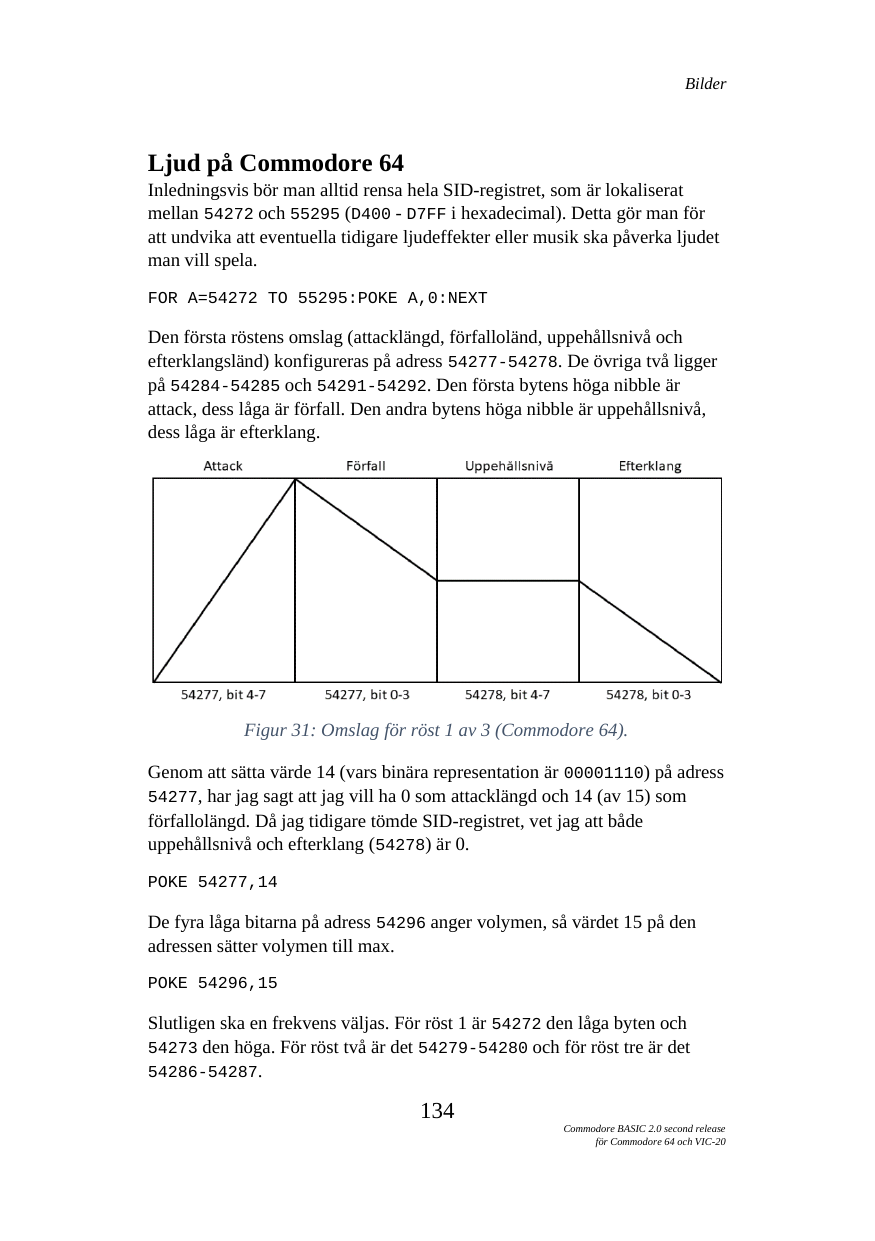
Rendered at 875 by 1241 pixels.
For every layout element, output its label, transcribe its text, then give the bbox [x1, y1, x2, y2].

text De fyra låga bitarna på adress 54296 anger volymen, så värdet 15 på den adressen sätter volymen till max. [148, 911, 726, 956]
text POKE 54277,14 [148, 874, 726, 893]
text Genom att sätta värde 14 (vars binära representation är 00001110) på adress 54277, har jag sagt att jag vill ha 0 som attacklängd och 14 (av 15) som förfallolängd. Då jag tidigare tömde SID-registret, vet jag att både uppehållsnivå och efterklang (54278) är 0. [148, 761, 726, 855]
text Inledningsvis bör man alltid rensa hela SID-registret, som är lokaliserat mellan 54272 och 55295 (D400 - D7FF i hexadecimal). Detta gör man för att undvika att eventuella tidigare ljudeffekter eller musik ska påverka ljudet man vill spela. [148, 179, 726, 271]
text Den första röstens omslag (attacklängd, förfalloländ, uppehållsnivå och efterklangsländ) konfigureras på adress 54277-54278. De övriga två ligger på 54284-54285 och 54291-54292. Den första bytens höga nibble är attack, dess låga är förfall. Den andra bytens höga nibble är uppehållsnivå, dess låga är efterklang. [148, 326, 726, 443]
text POKE 54296,15 [148, 975, 726, 994]
text Figur 31: Omslag för röst 1 av 3 (Commodore 64). [148, 719, 726, 740]
picture [152, 461, 722, 701]
subtitle Ljud på Commodore 64 [148, 148, 726, 176]
text FOR A=54272 TO 55295:POKE A,0:NEXT [148, 289, 726, 308]
text Slutligen ska en frekvens väljas. För röst 1 är 54272 den låga byten och 54273 den höga. För röst två är det 54279-54280 och för röst tre är det 54286-54287. [148, 1012, 726, 1083]
